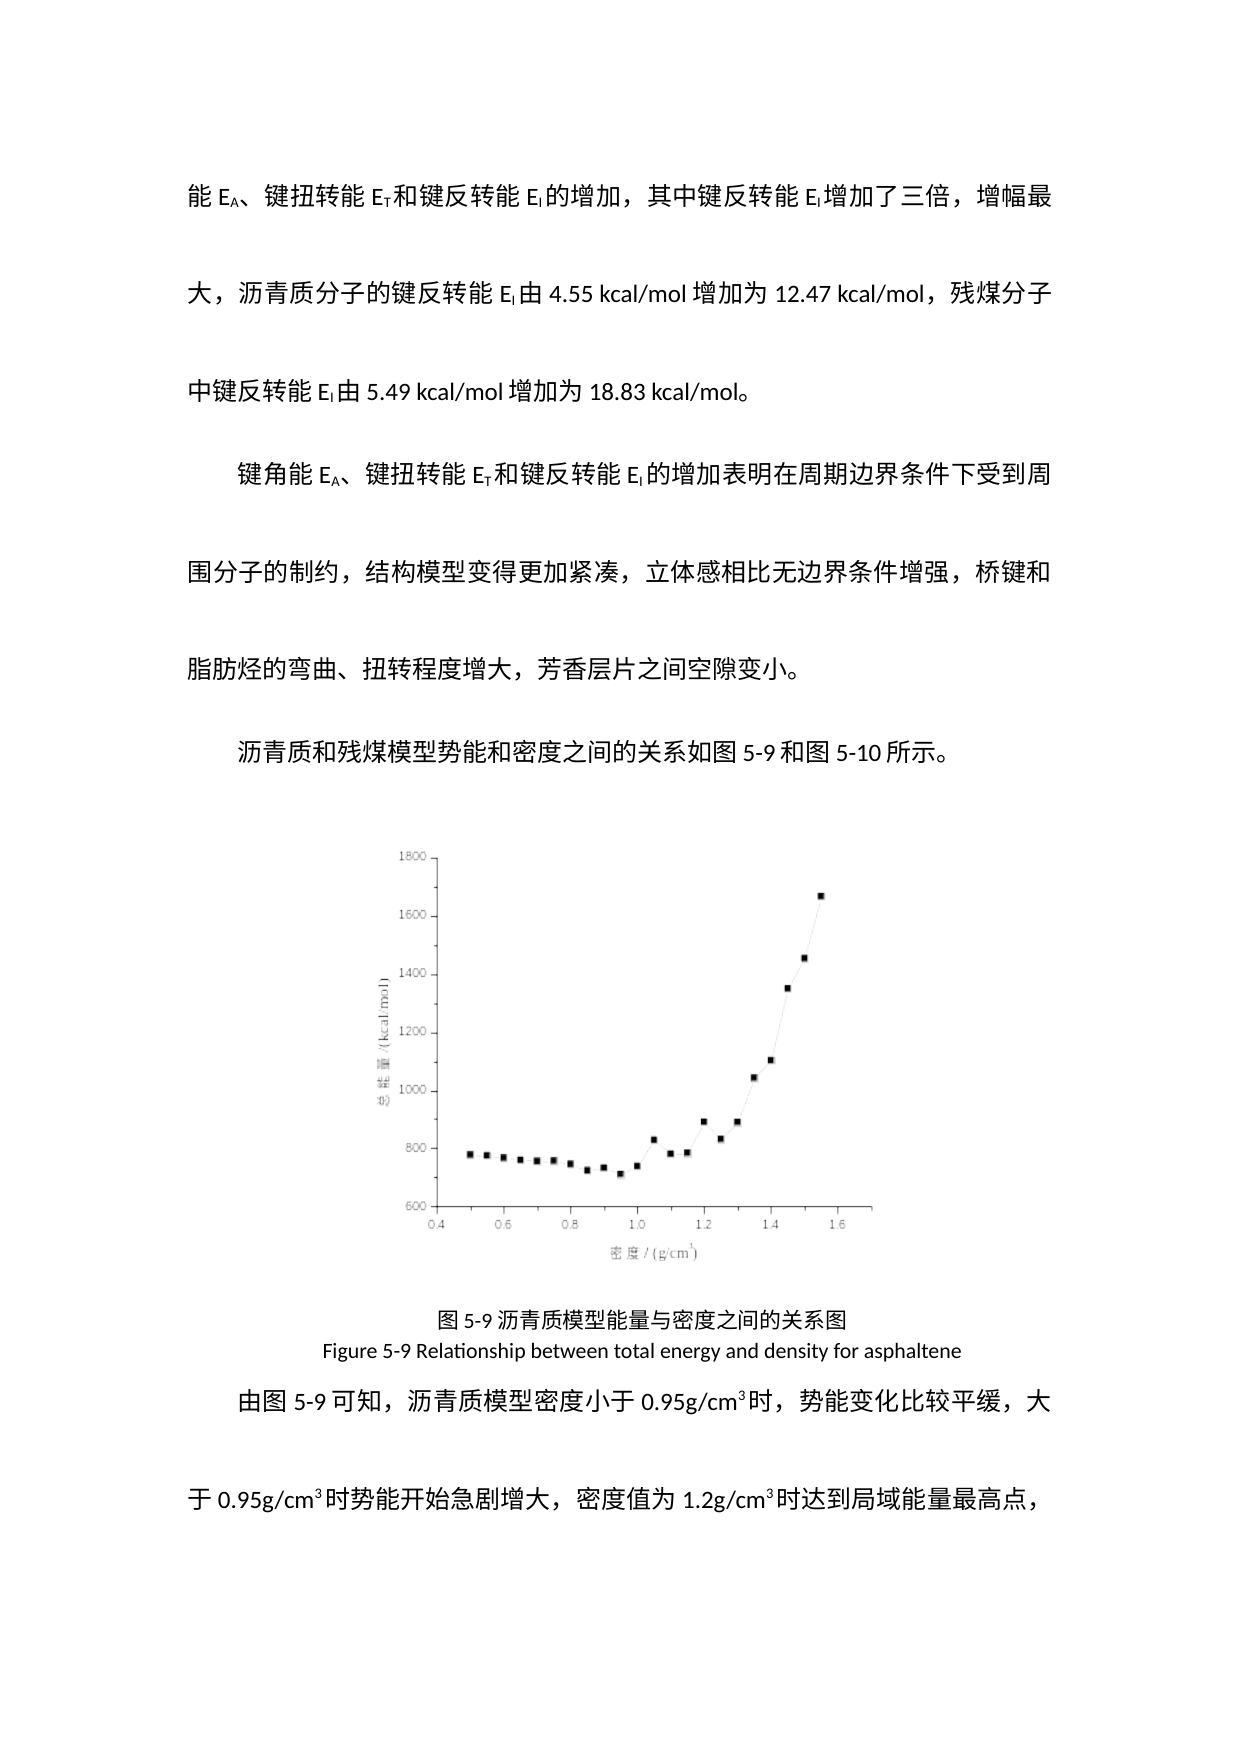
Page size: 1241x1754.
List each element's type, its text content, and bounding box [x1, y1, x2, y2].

text 图5-9 沥青质模型能量与密度之间的关系图 [187, 1302, 1053, 1335]
text 沥青质和残煤模型势能和密度之间的关系如图5-9和图5-10所示。 [187, 718, 1053, 783]
text 键角能EA、键扭转能ET和键反转能EI的增加表明在周期边界条件下受到周围分子的制约，结构模型变得更加紧凑，立体感相比无边界条件增强，桥键和脂肪烃的弯曲、扭转程度增大，芳香层片之间空隙变小。 [187, 440, 1053, 700]
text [187, 162, 1053, 422]
text Figure 5-9 Relationship between total energy and density for asphaltene [187, 1335, 1053, 1367]
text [187, 1367, 1053, 1530]
